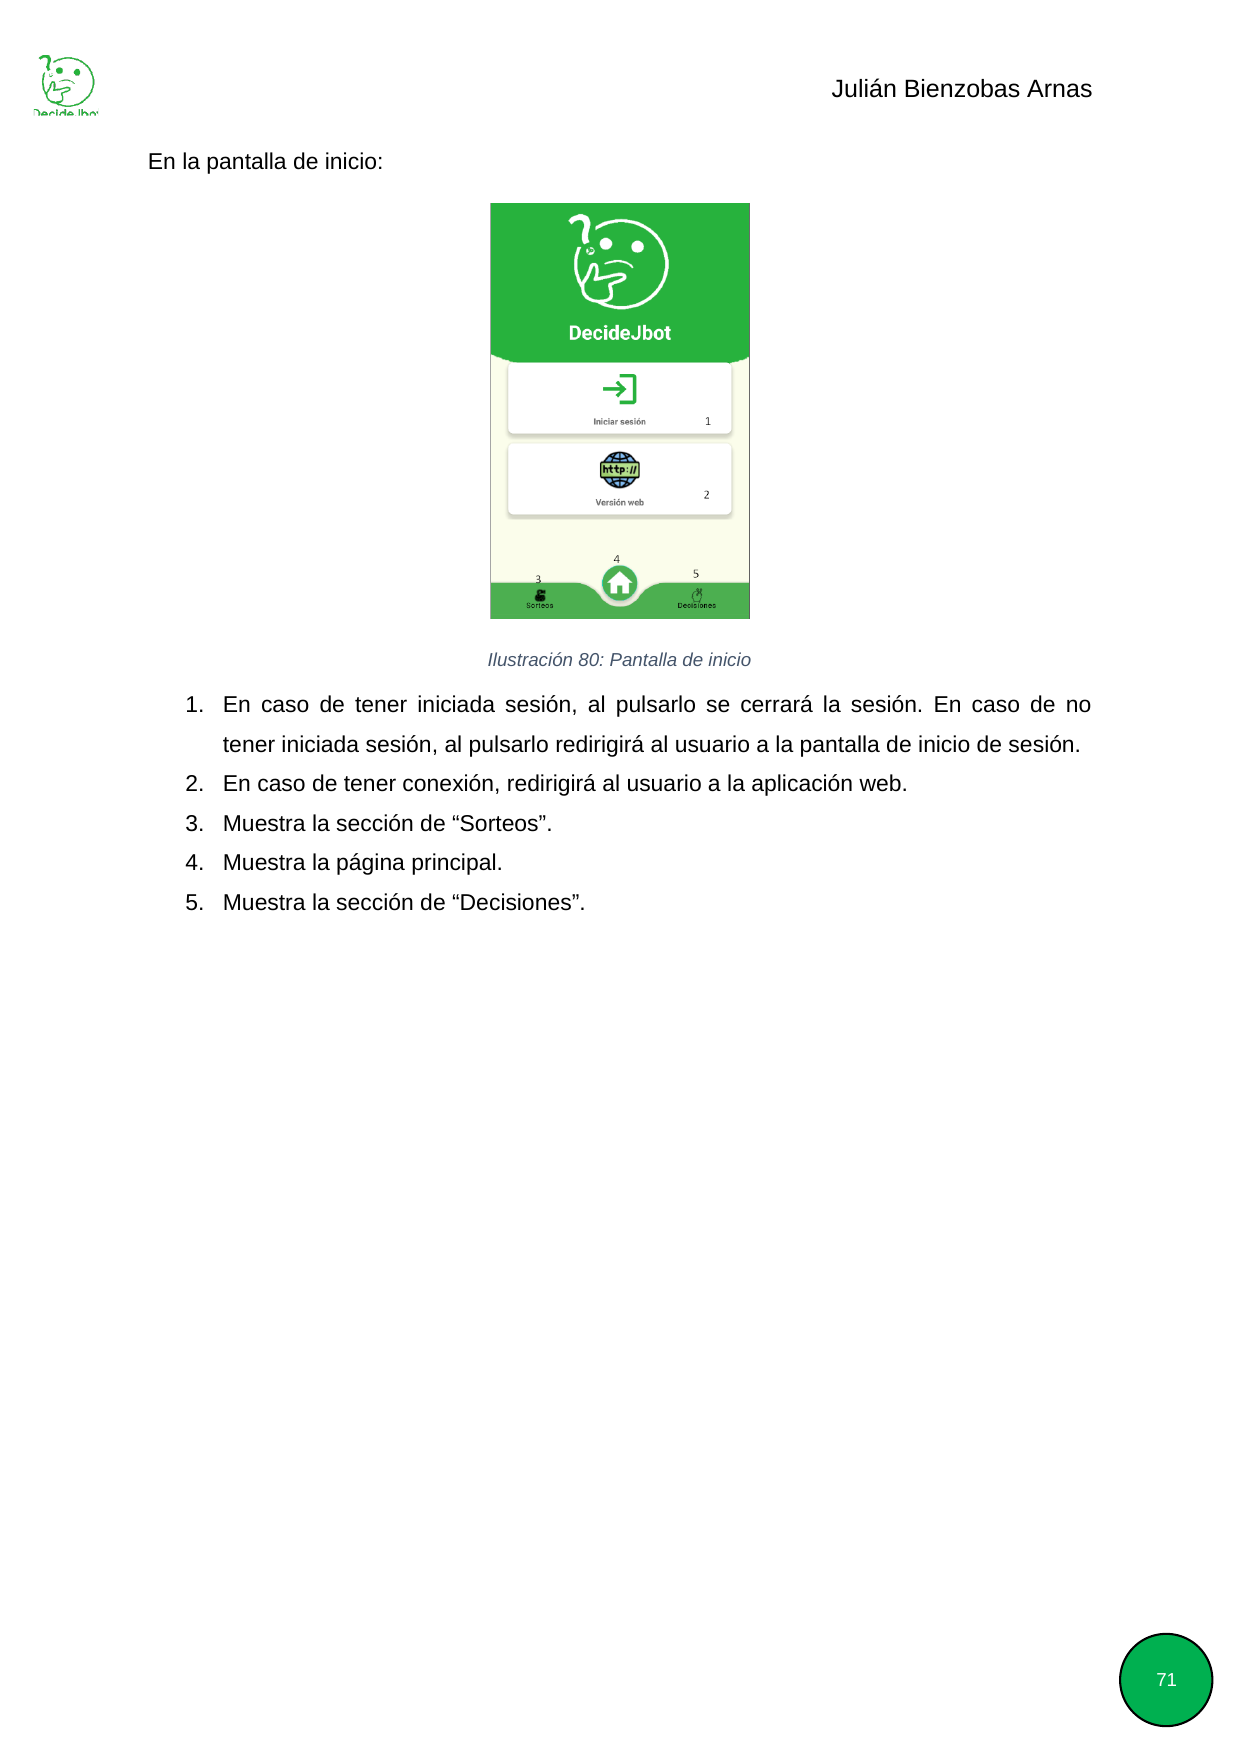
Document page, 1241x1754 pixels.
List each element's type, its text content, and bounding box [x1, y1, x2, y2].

picture [32, 55, 99, 114]
list En caso de tener conexión, redirigirá al usuario a la aplicación web. [185, 770, 1092, 796]
list En caso de tener iniciada sesión, al pulsarlo se cerrará la sesión. En caso de no tener iniciada sesión, al pulsarlo redirigirá al usuario a la pantalla de inicio de sesión. [185, 691, 1092, 757]
picture [490, 203, 750, 619]
text Ilustración 80: Pantalla de inicio [148, 649, 1092, 670]
list Muestra la sección de “Sorteos”. [185, 809, 1092, 836]
list Muestra la página principal. [185, 849, 1092, 875]
list Muestra la sección de “Decisiones”. [185, 888, 1092, 915]
text En la pantalla de inicio: [148, 148, 1092, 174]
